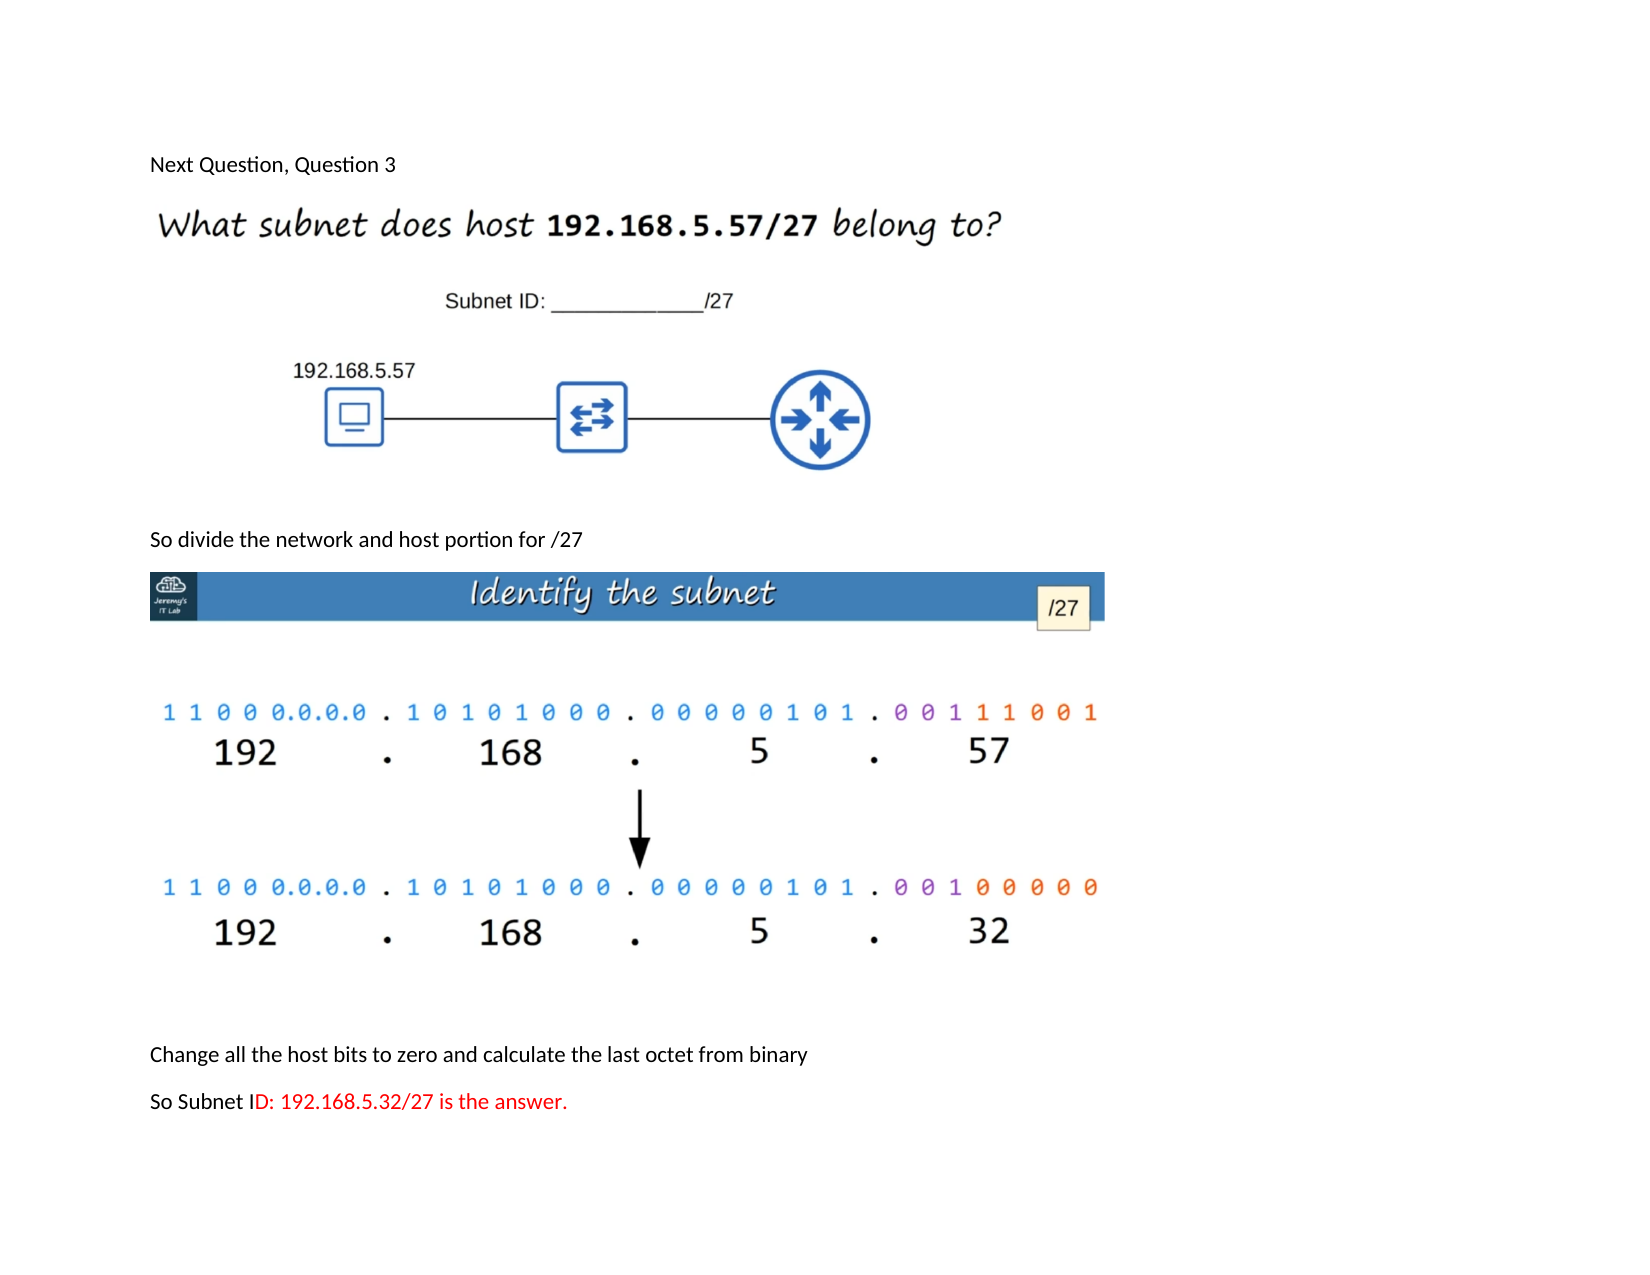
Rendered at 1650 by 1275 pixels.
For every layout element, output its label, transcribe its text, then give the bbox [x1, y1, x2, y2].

text So Subnet ID: 192.168.5.32/27 is the answer. [150, 1087, 1500, 1116]
text So divide the network and host portion for /27 [150, 525, 1500, 553]
picture [150, 572, 1105, 954]
text Next Question, Question 3 [150, 150, 1500, 178]
text Change all the host bits to zero and calculate the last octet from binary [150, 1041, 1500, 1069]
picture [150, 196, 1016, 482]
